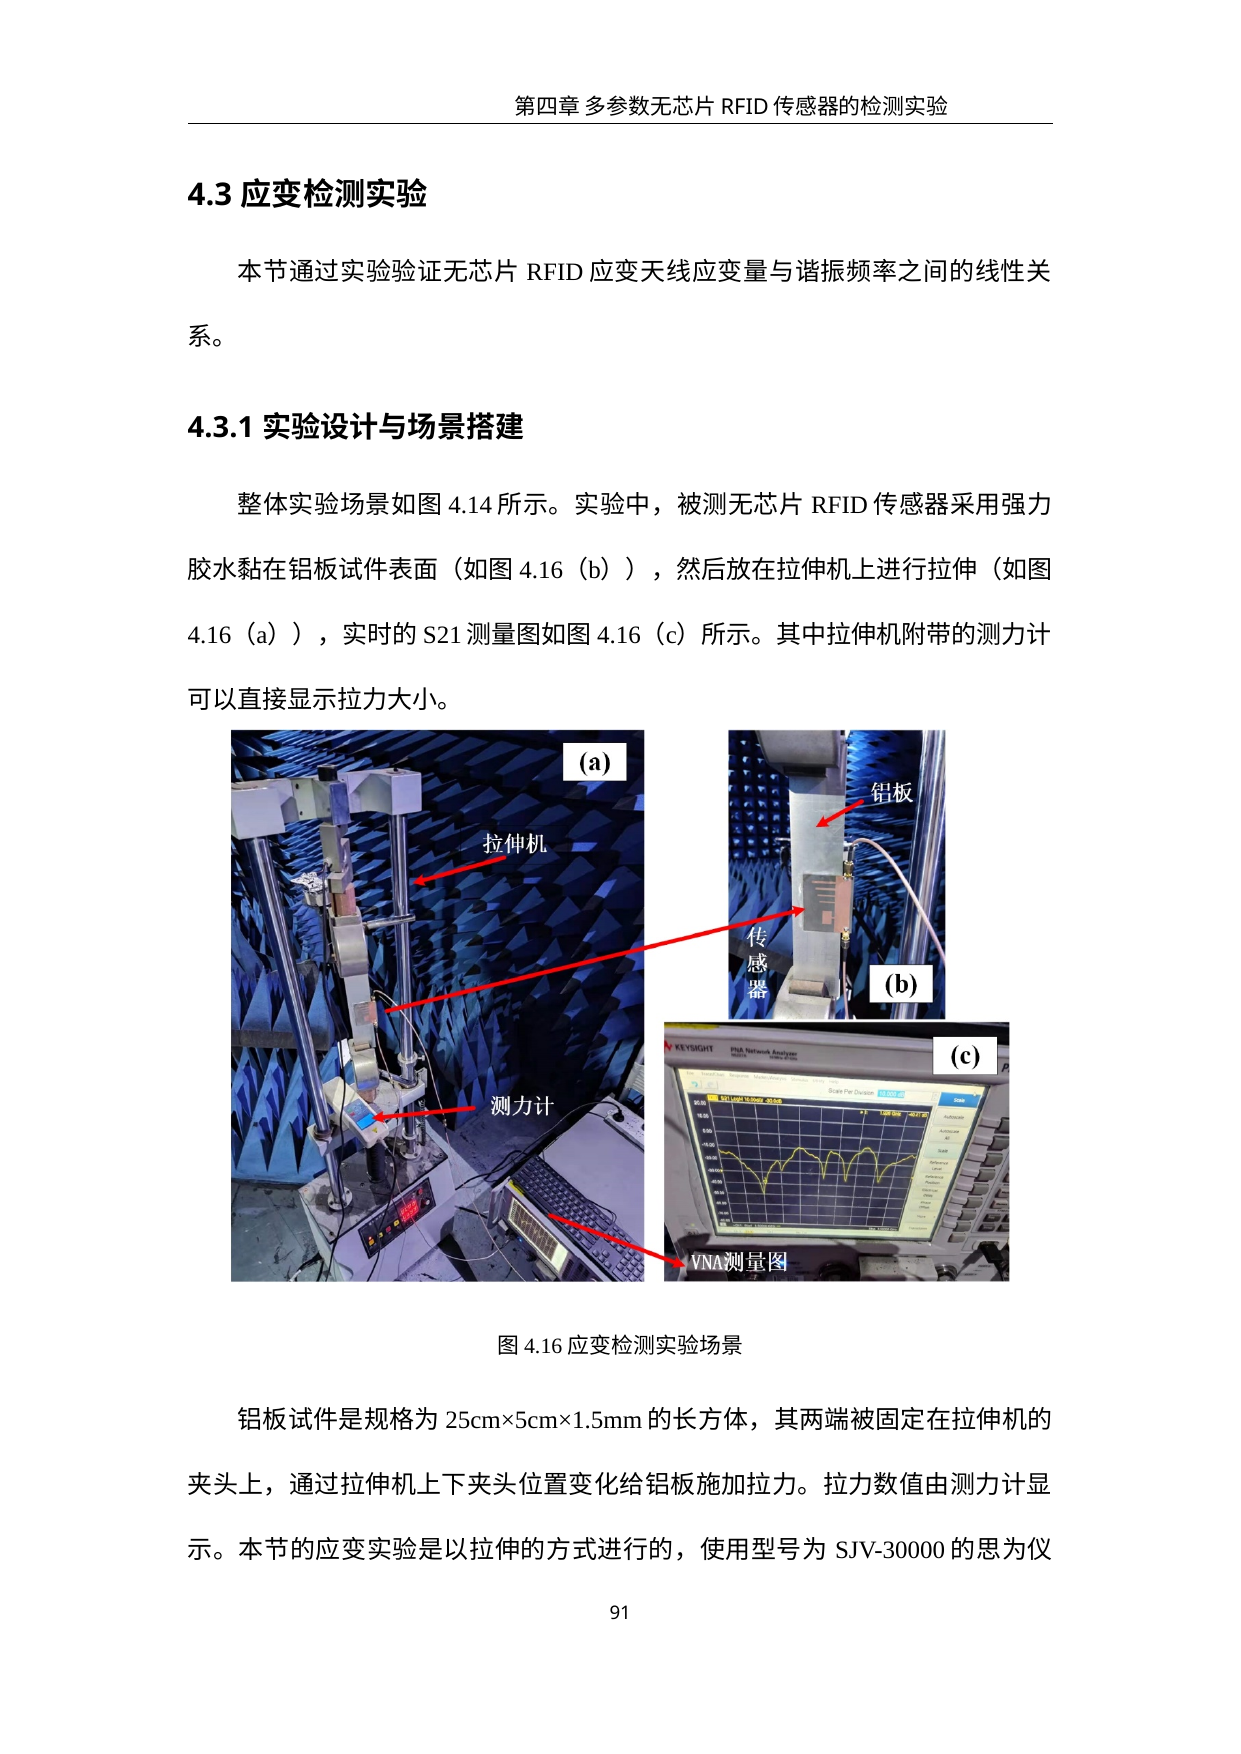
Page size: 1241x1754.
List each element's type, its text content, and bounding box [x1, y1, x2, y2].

subtitle 4.3.1 实验设计与场景搭建 [187, 392, 1053, 457]
subtitle 4.3 应变检测实验 [187, 160, 1053, 225]
text 本节通过实验验证无芯片RFID应变天线应变量与谐振频率之间的线性关系。 [187, 237, 1053, 367]
text 整体实验场景如图4.14所示。实验中，被测无芯片RFID传感器采用强力胶水黏在铝板试件表面（如图4.16（b）），然后放在拉伸机上进行拉伸（如图4.16（a）），实时的S21测量图如图4.16（c）所示。其中拉伸机附带的测力计可以直接显示拉力大小。 [187, 470, 1053, 730]
picture [230, 729, 1010, 1283]
text 图4.16 应变检测实验场景 [187, 1327, 1053, 1360]
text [187, 1385, 1053, 1580]
